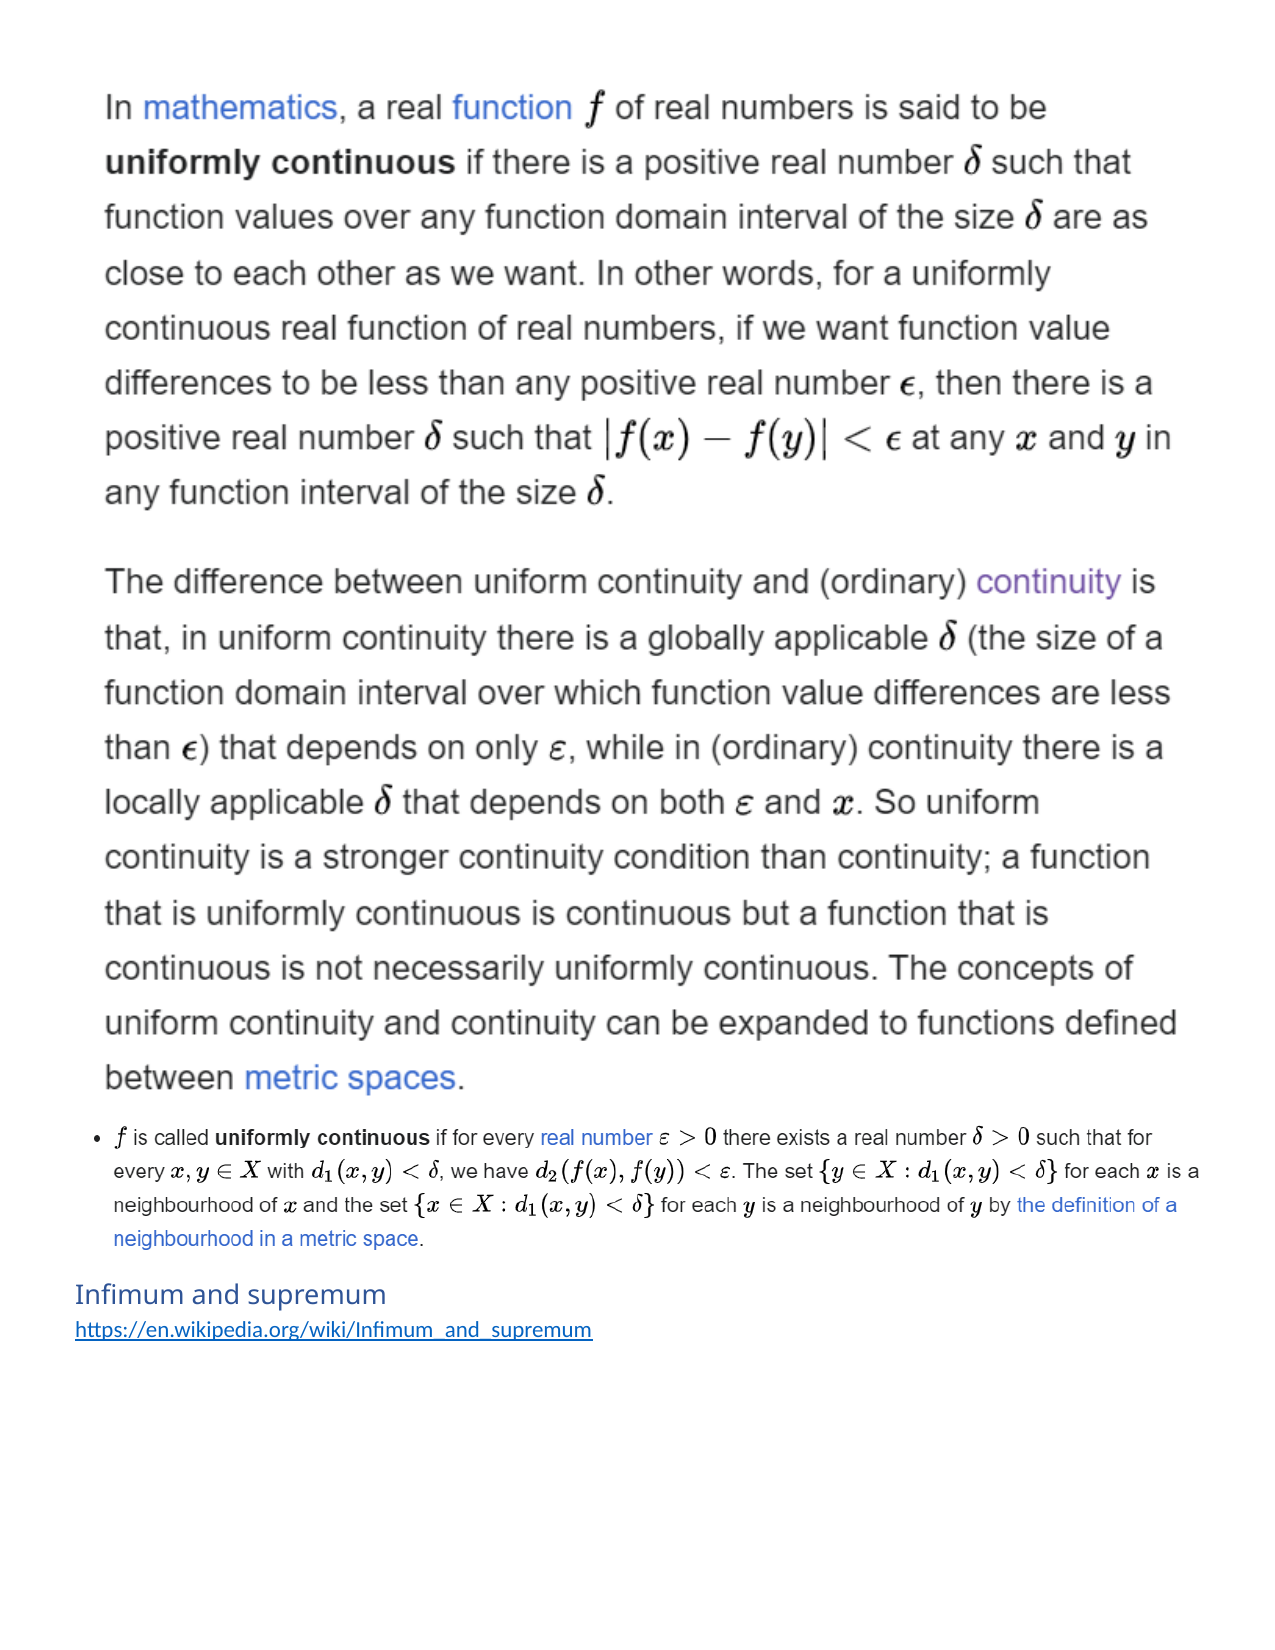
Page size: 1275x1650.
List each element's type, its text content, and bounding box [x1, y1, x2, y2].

picture [75, 75, 1198, 1102]
text https://en.wikipedia.org/wiki/Infimum_and_supremum [75, 1315, 1200, 1343]
subtitle Infimum and supremum [75, 1275, 1200, 1312]
picture [75, 1120, 1200, 1257]
